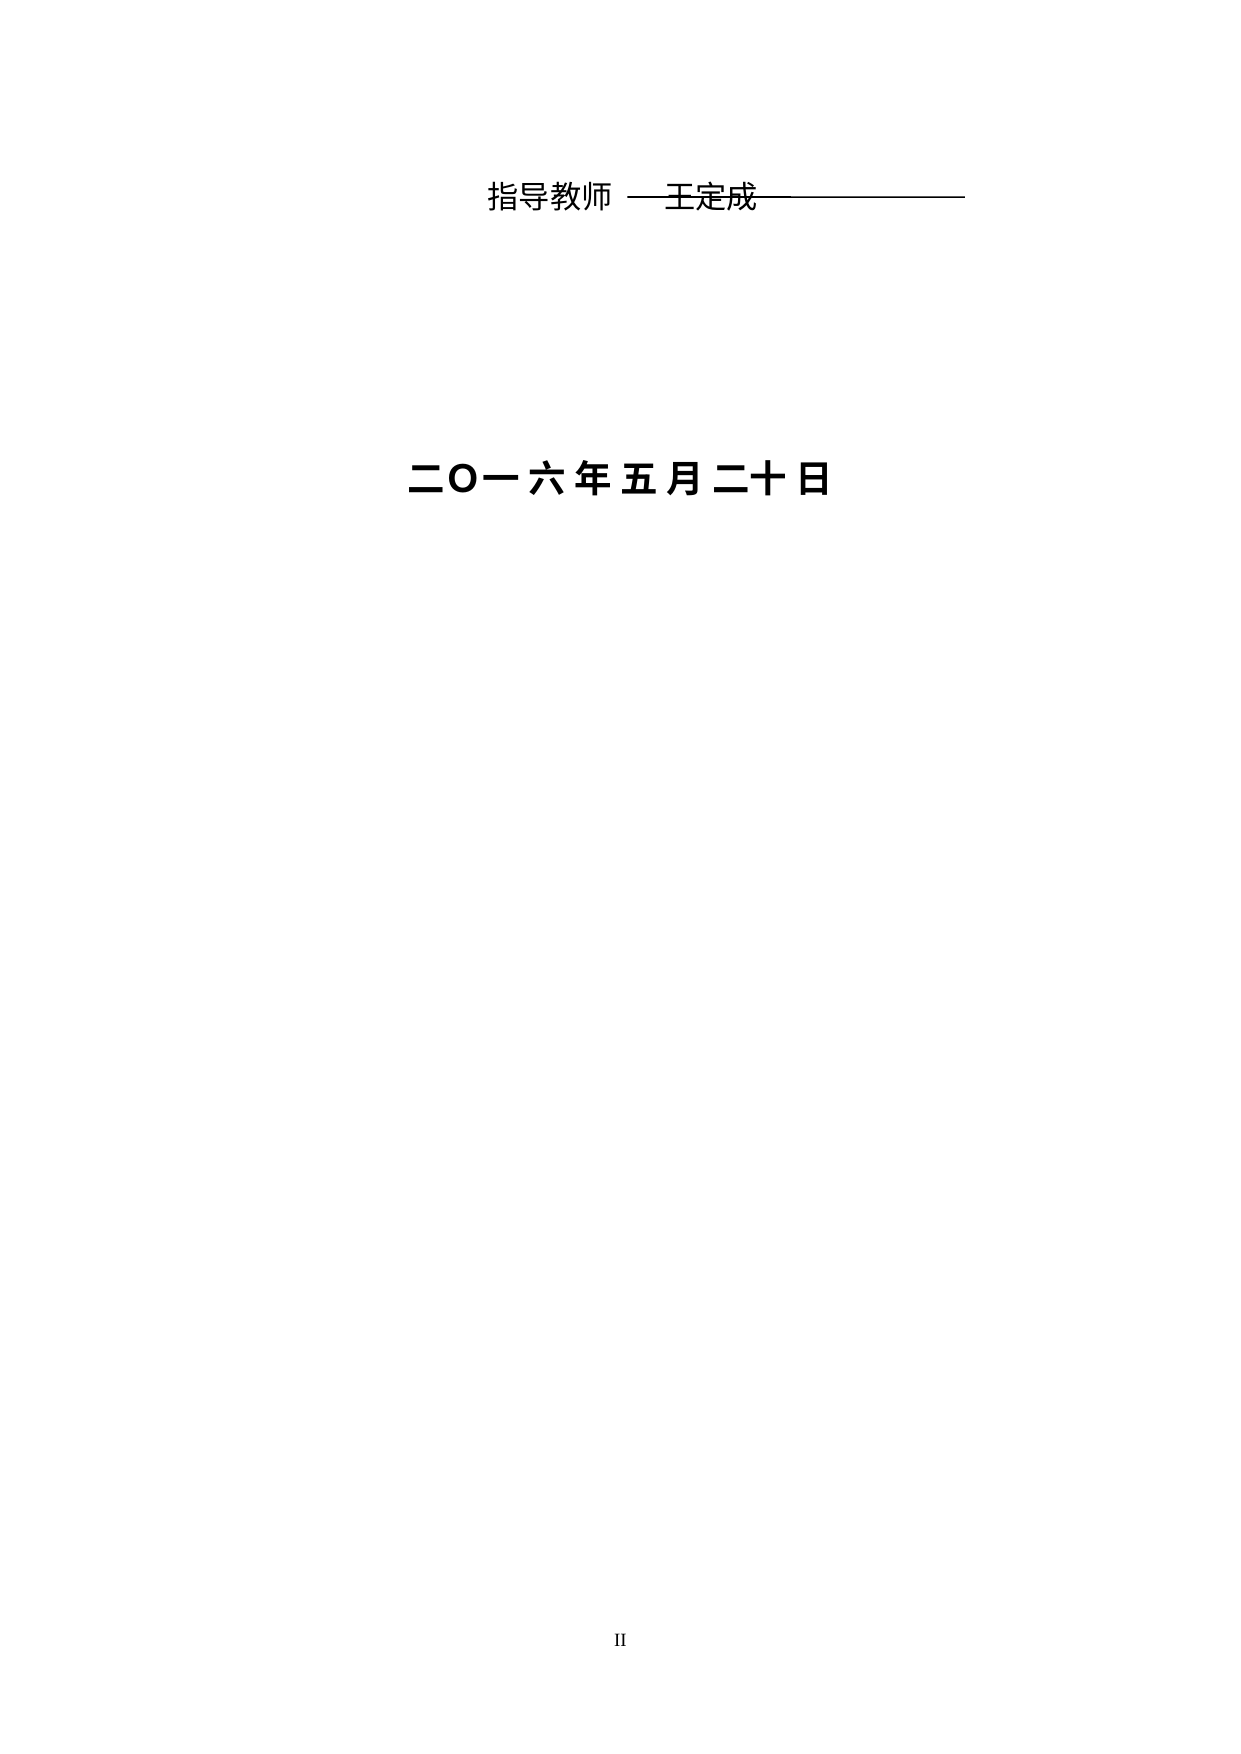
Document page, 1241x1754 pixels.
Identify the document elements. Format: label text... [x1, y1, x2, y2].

text 指导教师 王定成 [187, 162, 1053, 227]
text 二Ｏ一 六 年 五 月 二十 日 [187, 443, 1053, 508]
